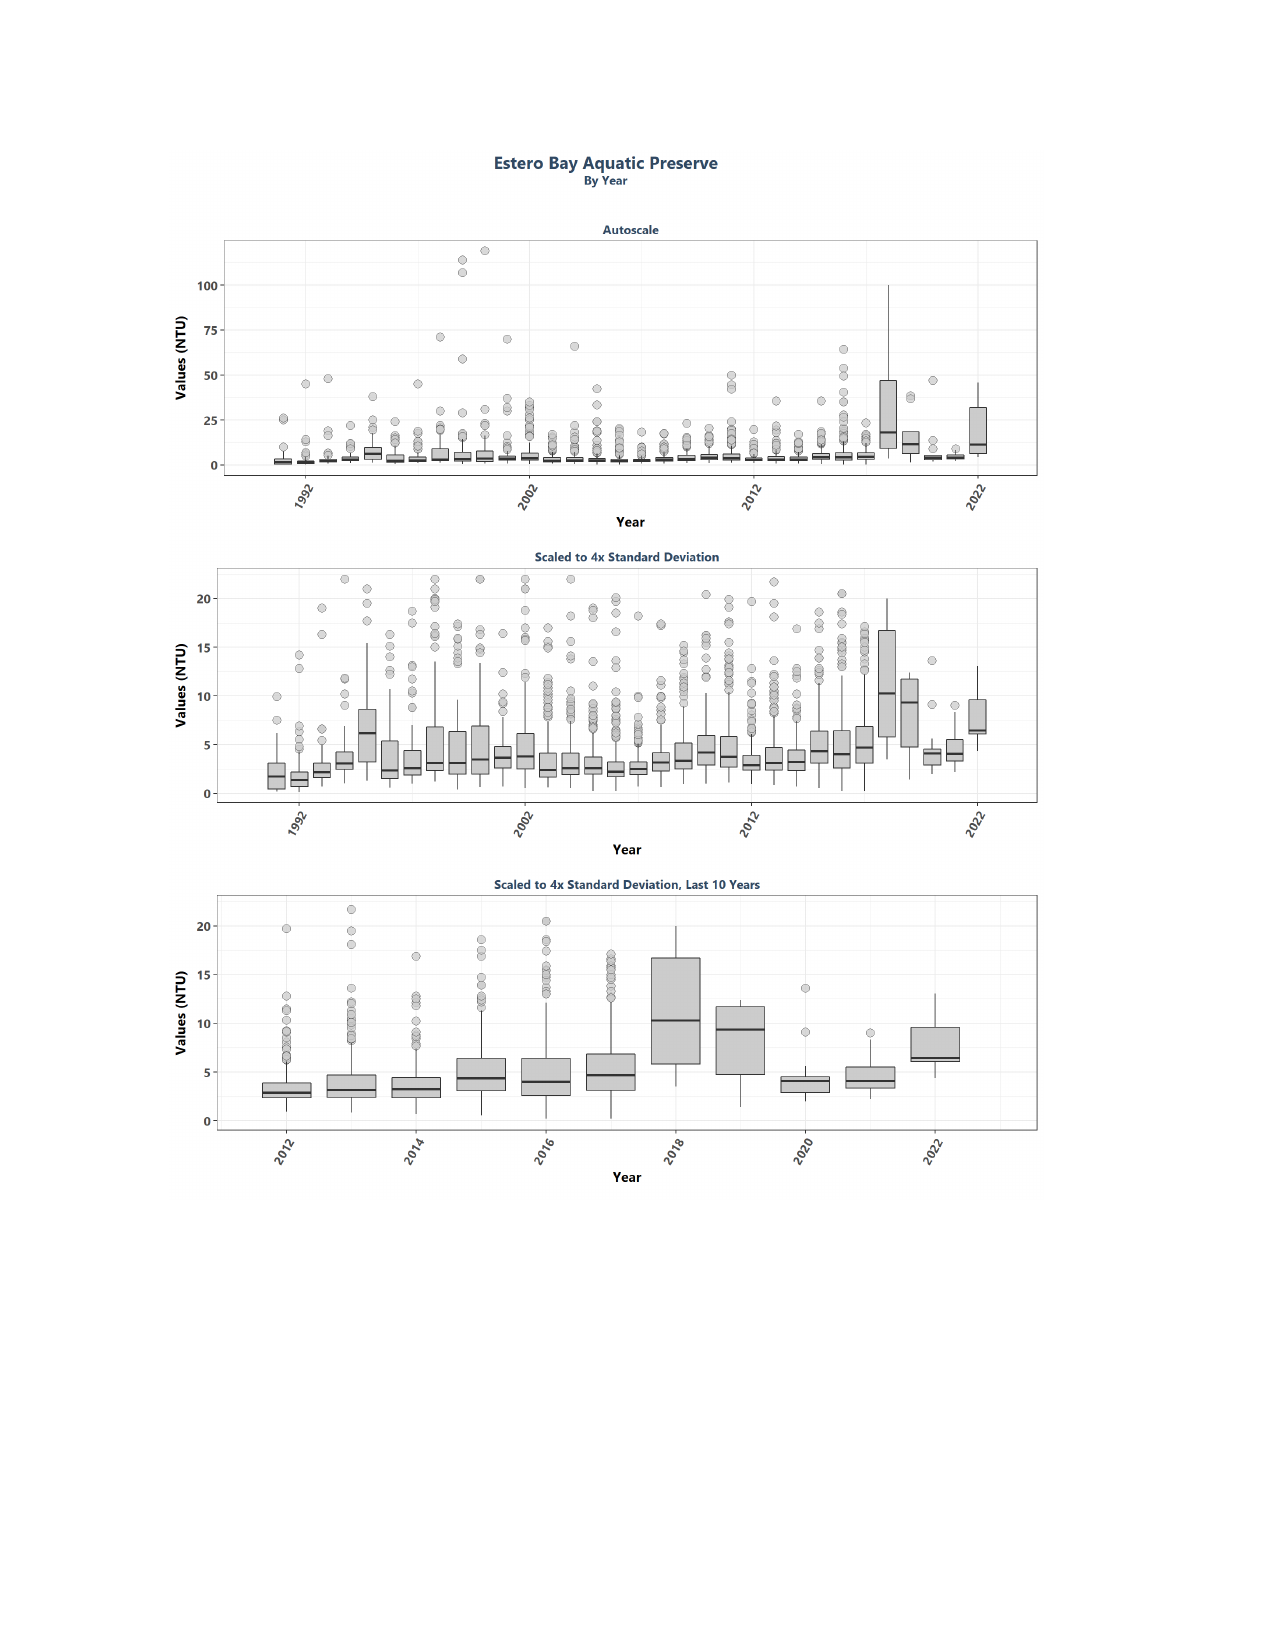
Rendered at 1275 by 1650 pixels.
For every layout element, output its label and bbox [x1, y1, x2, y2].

picture [168, 150, 1044, 1200]
